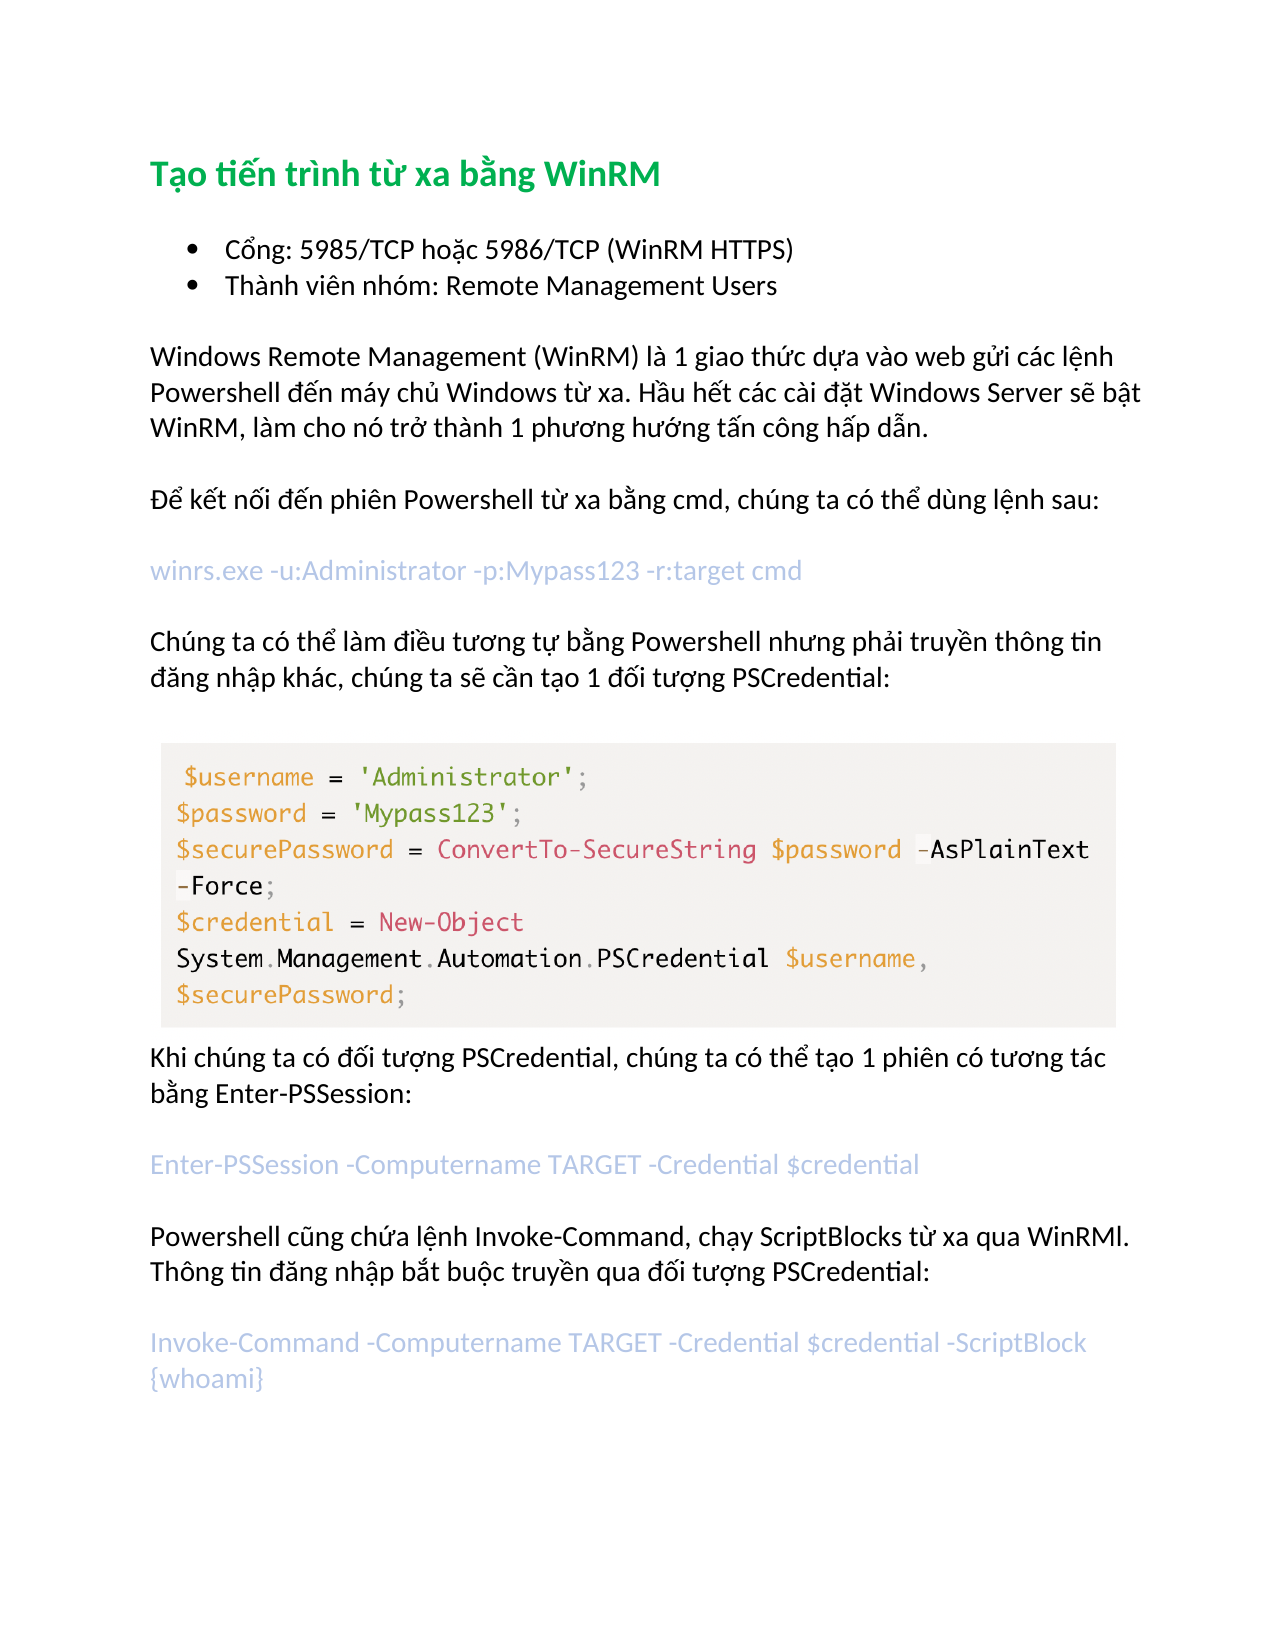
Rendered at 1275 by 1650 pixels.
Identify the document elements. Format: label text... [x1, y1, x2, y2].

text Powershell cũng chứa lệnh Invoke-Command, chạy ScriptBlocks từ xa qua WinRMl. Thông tin đăng nhập bắt buộc truyền qua đối tượng PSCredential: [150, 1218, 1154, 1289]
text Windows Remote Management (WinRM) là 1 giao thức dựa vào web gửi các lệnh Powershell đến máy chủ Windows từ xa. Hầu hết các cài đặt Windows Server sẽ bật WinRM, làm cho nó trở thành 1 phương hướng tấn công hấp dẫn. [150, 338, 1154, 445]
text winrs.exe -u:Administrator -p:Mypass123 -r:target cmd [150, 552, 1154, 588]
text Chúng ta có thể làm điều tương tự bằng Powershell nhưng phải truyền thông tin đăng nhập khác, chúng ta sẽ cần tạo 1 đối tượng PSCredential: [150, 623, 1154, 694]
text Khi chúng ta có đối tượng PSCredential, chúng ta có thể tạo 1 phiên có tương tác bằng Enter-PSSession: [150, 1039, 1154, 1111]
text Enter-PSSession -Computername TARGET -Credential $credential [150, 1146, 1154, 1182]
text Invoke-Command -Computername TARGET -Credential $credential -ScriptBlock {whoami} [150, 1324, 1154, 1396]
list Thành viên nhóm: Remote Management Users [187, 267, 1154, 303]
list Cổng: 5985/TCP hoặc 5986/TCP (WinRM HTTPS) [187, 231, 1154, 267]
text Tạo tiến trình từ xa bằng WinRM [150, 150, 1125, 196]
picture [150, 730, 1125, 1040]
text Để kết nối đến phiên Powershell từ xa bằng cmd, chúng ta có thể dùng lệnh sau: [150, 481, 1154, 516]
